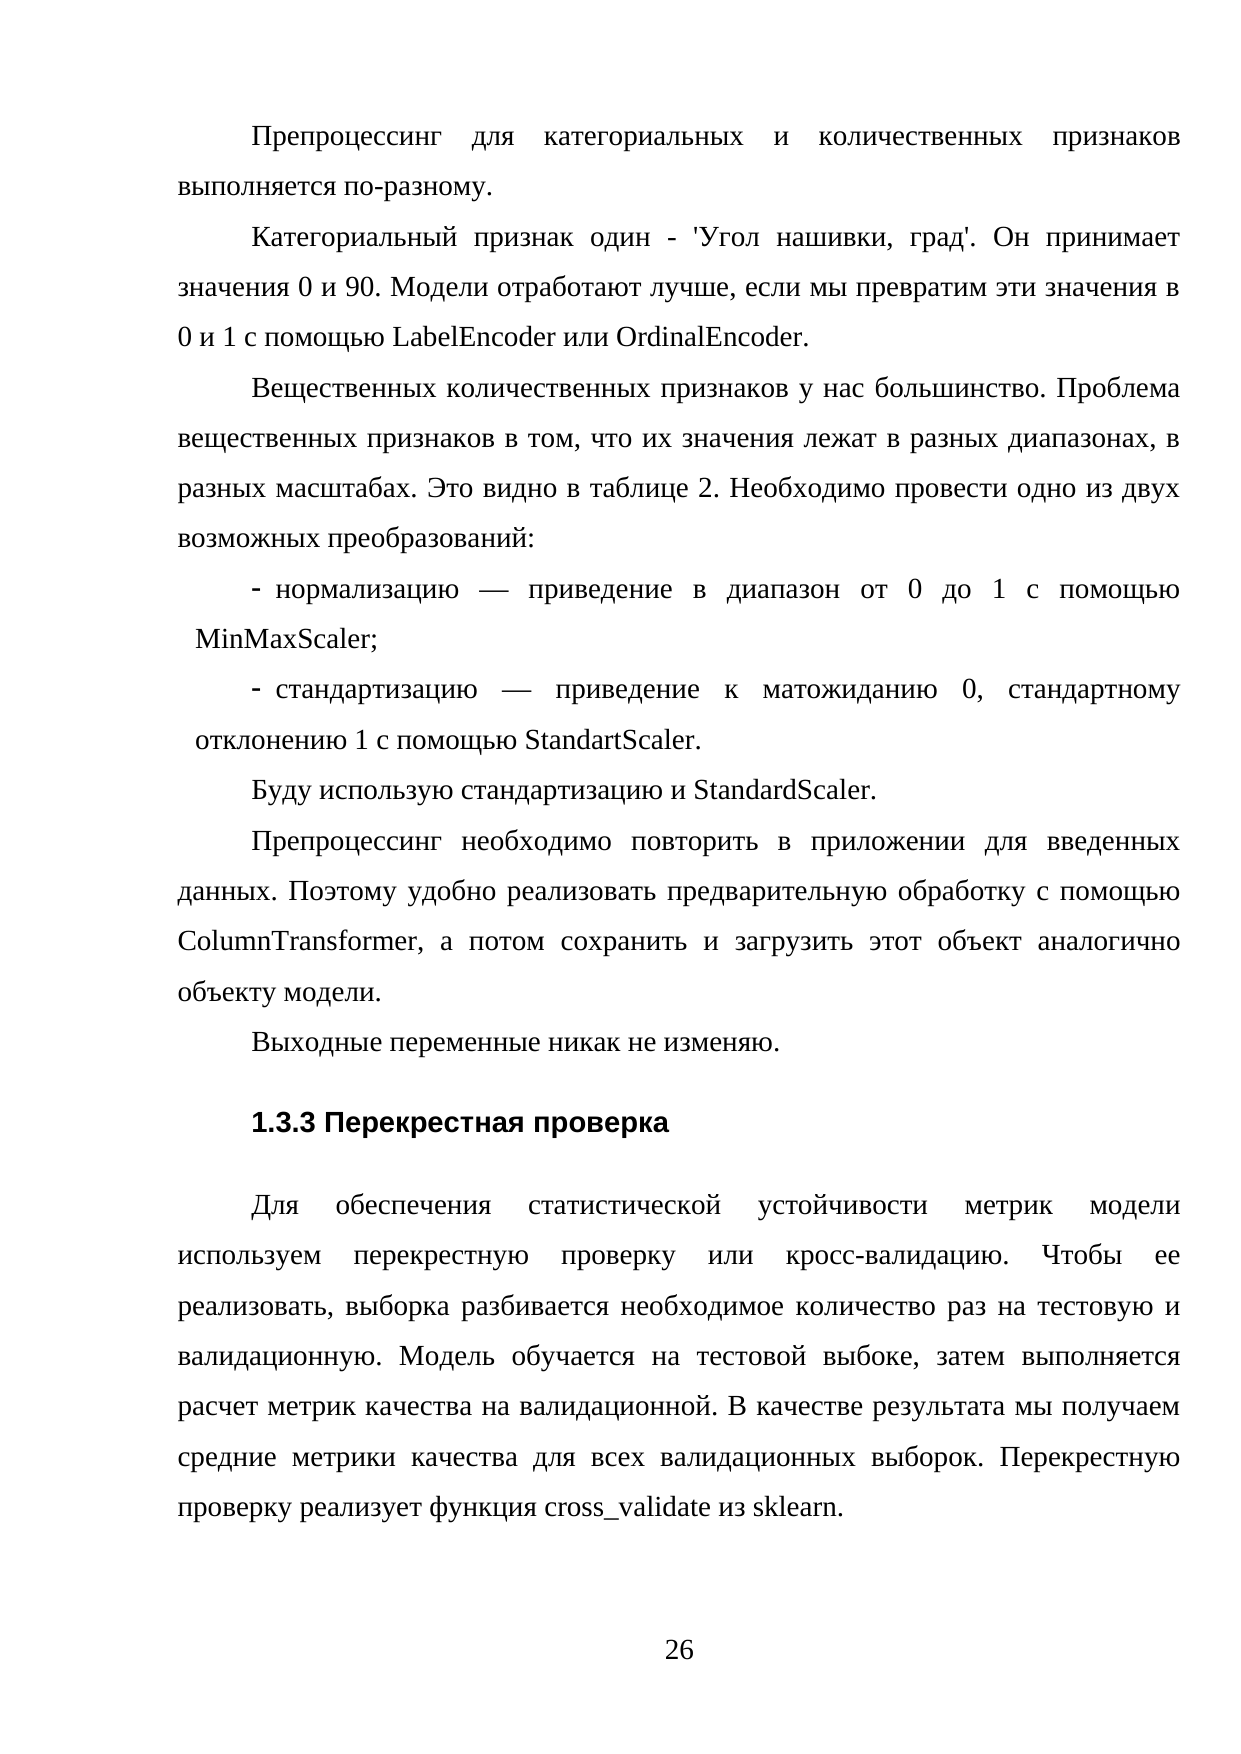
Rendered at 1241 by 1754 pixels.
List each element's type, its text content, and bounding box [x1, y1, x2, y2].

text Для обеспечения статистической устойчивости метрик модели используем перекрестную проверку или кросс-валидацию. Чтобы ее реализовать, выборка разбивается необходимое количество раз на тестовую и валидационную. Модель обучается на тестовой выбоке, затем выполняется расчет метрик качества на валидационной. В качестве результата мы получаем средние метрики качества для всех валидационных выборок. Перекрестную проверку реализует функция cross_validate из sklearn. [177, 1187, 1181, 1522]
text Буду использую стандартизацию и StandardScaler. [177, 772, 1181, 806]
text Выходные переменные никак не изменяю. [177, 1024, 1181, 1057]
text Препроцессинг для категориальных и количественных признаков выполняется по-разному. [177, 118, 1181, 202]
text Категориальный признак один - 'Угол нашивки, град'. Он принимает значения 0 и 90. Модели отработают лучше, если мы превратим эти значения в 0 и 1 с помощью LabelEncoder или OrdinalEncoder. [177, 219, 1181, 353]
text Вещественных количественных признаков у нас большинство. Проблема вещественных признаков в том, что их значения лежат в разных диапазонах, в разных масштабах. Это видно в таблице 2. Необходимо провести одно из двух возможных преобразований: [177, 370, 1181, 554]
subtitle 1.3.3 Перекрестная проверка [177, 1106, 1181, 1139]
list нормализацию — приведение в диапазон от 0 до 1 с помощью MinMaxScaler; [195, 571, 1181, 655]
list стандартизацию — приведение к матожиданию 0, стандартному отклонению 1 с помощью StandartScaler. [195, 672, 1181, 756]
text Препроцессинг необходимо повторить в приложении для введенных данных. Поэтому удобно реализовать предварительную обработку с помощью ColumnTransformer, а потом сохранить и загрузить этот объект аналогично объекту модели. [177, 823, 1181, 1007]
